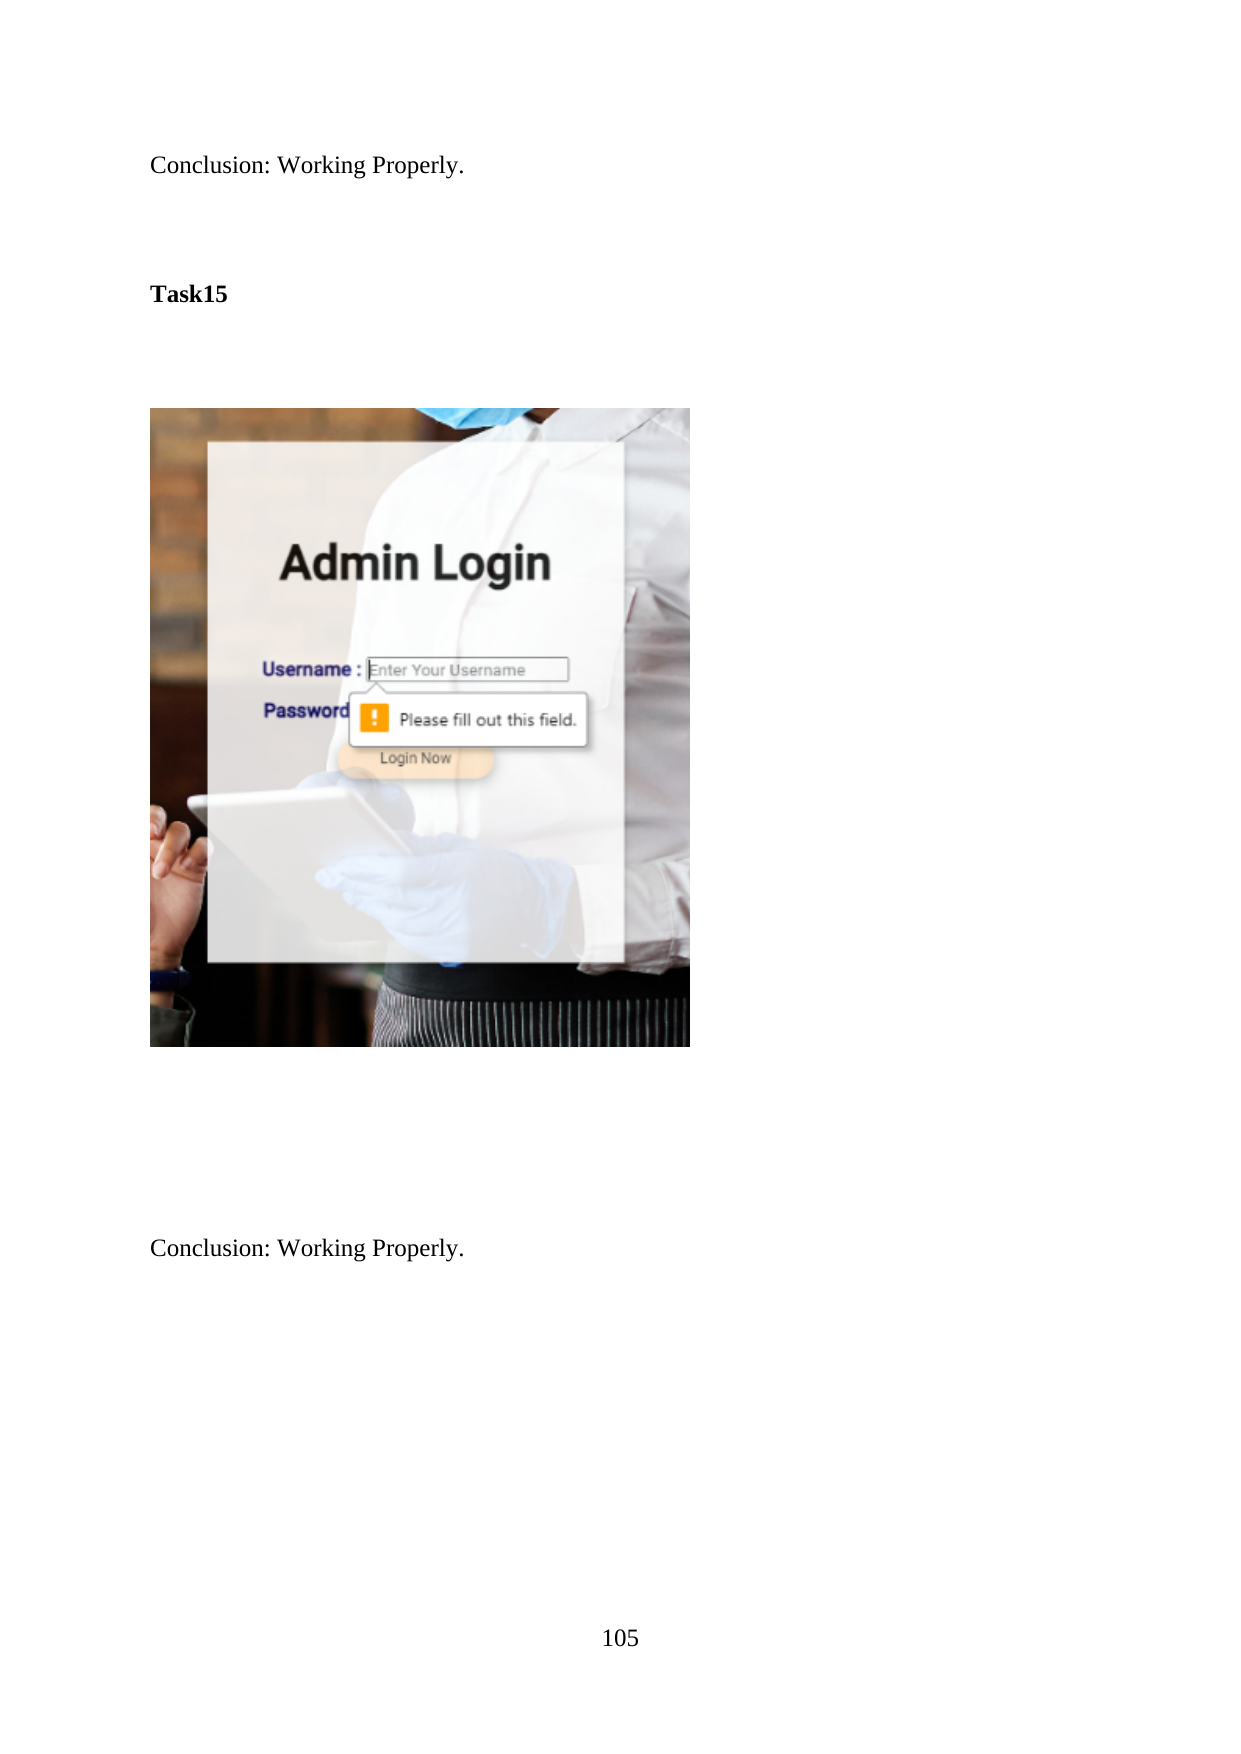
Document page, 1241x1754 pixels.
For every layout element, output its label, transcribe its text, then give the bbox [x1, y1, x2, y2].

text Conclusion: Working Properly. [150, 150, 1090, 179]
picture [150, 408, 690, 1047]
text Task15 [150, 279, 1090, 308]
text Conclusion: Working Properly. [150, 1233, 1090, 1262]
